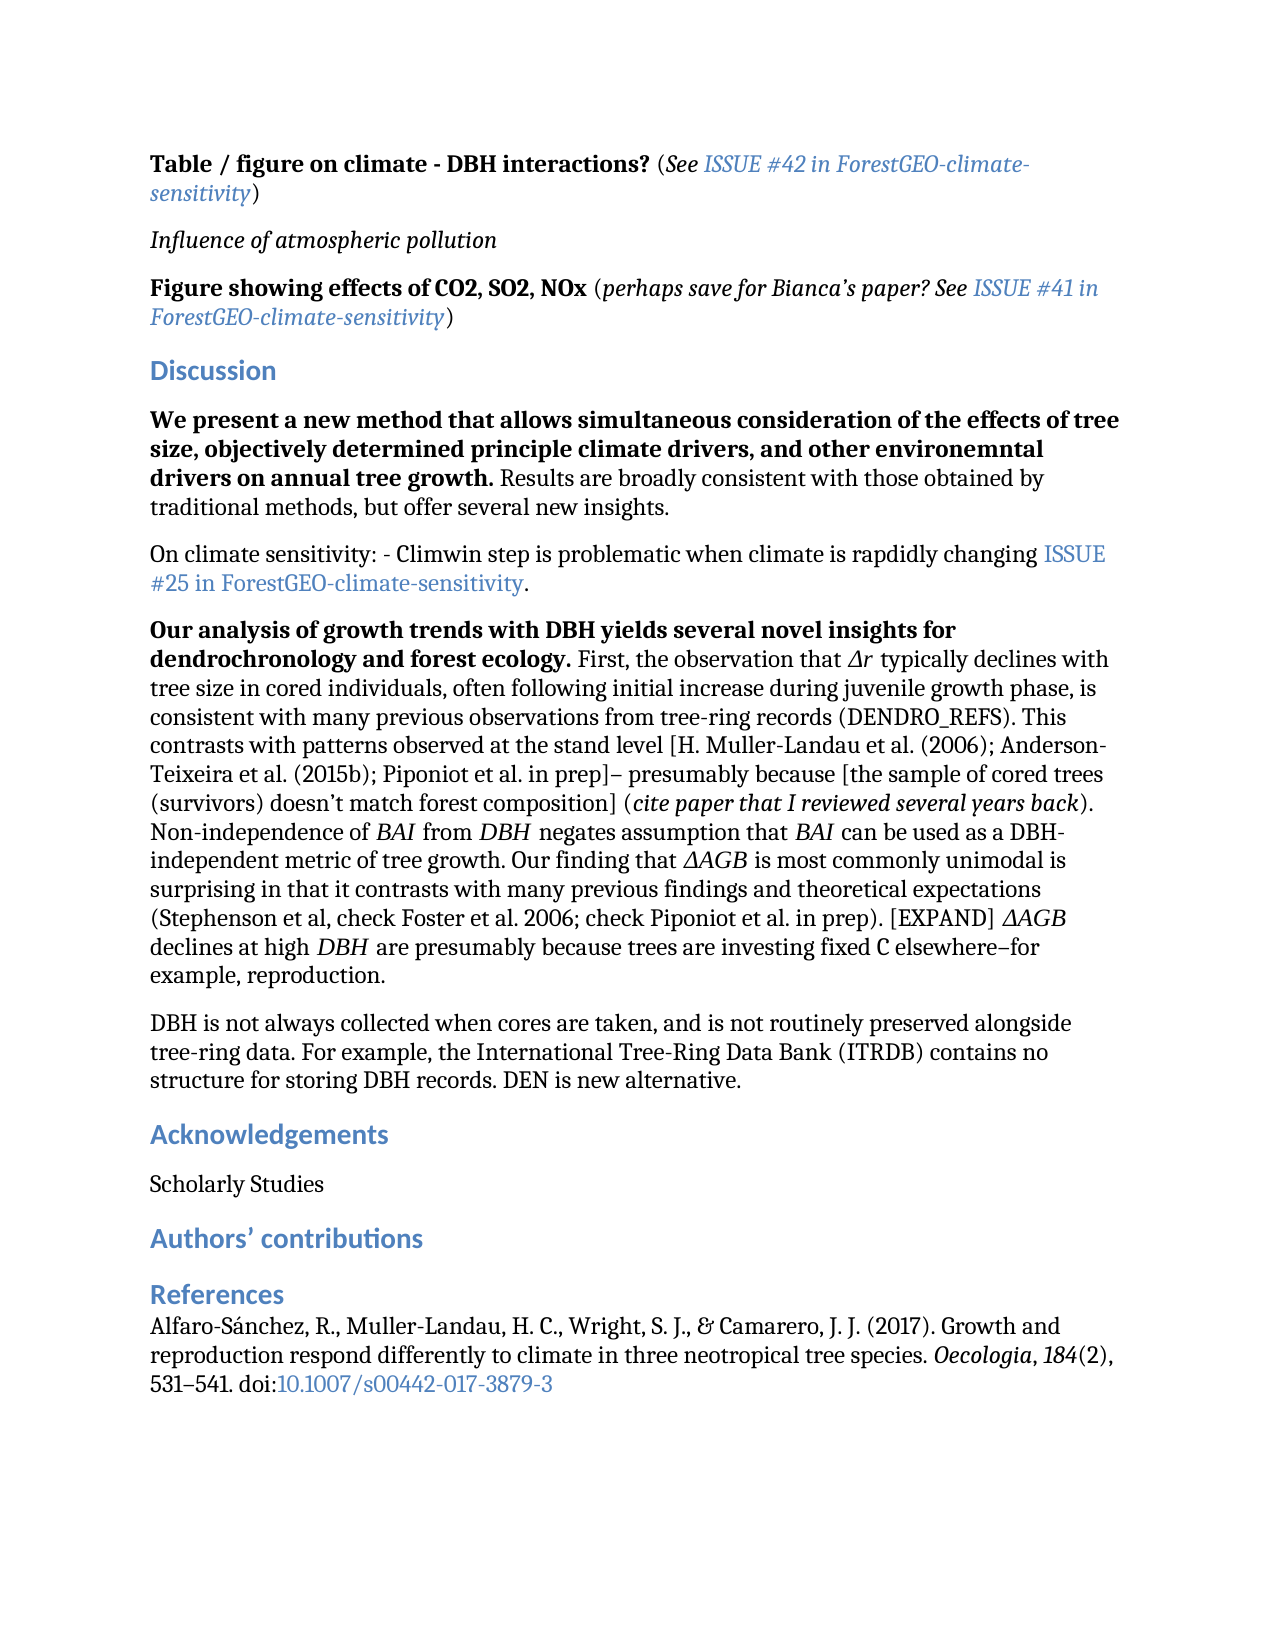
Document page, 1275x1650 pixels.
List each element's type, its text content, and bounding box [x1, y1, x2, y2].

text Scholarly Studies [150, 1170, 1125, 1199]
text We present a new method that allows simultaneous consideration of the effects of tree size, objectively determined principle climate drivers, and other environemntal drivers on annual tree growth. Results are broadly consistent with those obtained by traditional methods, but offer several new insights. [150, 406, 1125, 521]
text On climate sensitivity: - Climwin step is problematic when climate is rapdidly changing ISSUE #25 in ForestGEO-climate-sensitivity. [150, 540, 1125, 598]
text Influence of atmospheric pollution [150, 226, 1125, 255]
text Alfaro-Sánchez, R., Muller-Landau, H. C., Wright, S. J., & Camarero, J. J. (2017). Growth and reproduction respond differently to climate in three neotropical tree species. Oecologia, 184(2), 531–541. doi:10.1007/s00442-017-3879-3 [150, 1312, 1125, 1398]
subtitle Authors’ contributions [150, 1220, 1125, 1256]
subtitle Discussion [150, 352, 1125, 388]
subtitle References [150, 1276, 1125, 1312]
text Table / figure on climate - DBH interactions? (See ISSUE #42 in ForestGEO-climate-sensitivity) [150, 150, 1125, 207]
text DBH is not always collected when cores are taken, and is not routinely preserved alongside tree-ring data. For example, the International Tree-Ring Data Bank (ITRDB) contains no structure for storing DBH records. DEN is new alternative. [150, 1009, 1125, 1095]
text Our analysis of growth trends with DBH yields several novel insights for dendrochronology and forest ecology. First, the observation that typically declines with tree size in cored individuals, often following initial increase during juvenile growth phase, is consistent with many previous observations from tree-ring records (DENDRO_REFS). This contrasts with patterns observed at the stand level [H. Muller-Landau et al. (2006); Anderson-Teixeira et al. (2015b); Piponiot et al. in prep]– presumably because [the sample of cored trees (survivors) doesn’t match forest composition] (cite paper that I reviewed several years back). Non-independence of from negates assumption that can be used as a DBH-independent metric of tree growth. Our finding that is most commonly unimodal is surprising in that it contrasts with many previous findings and theoretical expectations (Stephenson et al, check Foster et al. 2006; check Piponiot et al. in prep). [EXPAND] declines at high are presumably because trees are investing fixed C elsewhere–for example, reproduction. [150, 616, 1125, 990]
subtitle Acknowledgements [150, 1116, 1125, 1152]
text Figure showing effects of CO2, SO2, NOx (perhaps save for Bianca’s paper? See ISSUE #41 in ForestGEO-climate-sensitivity) [150, 274, 1125, 331]
